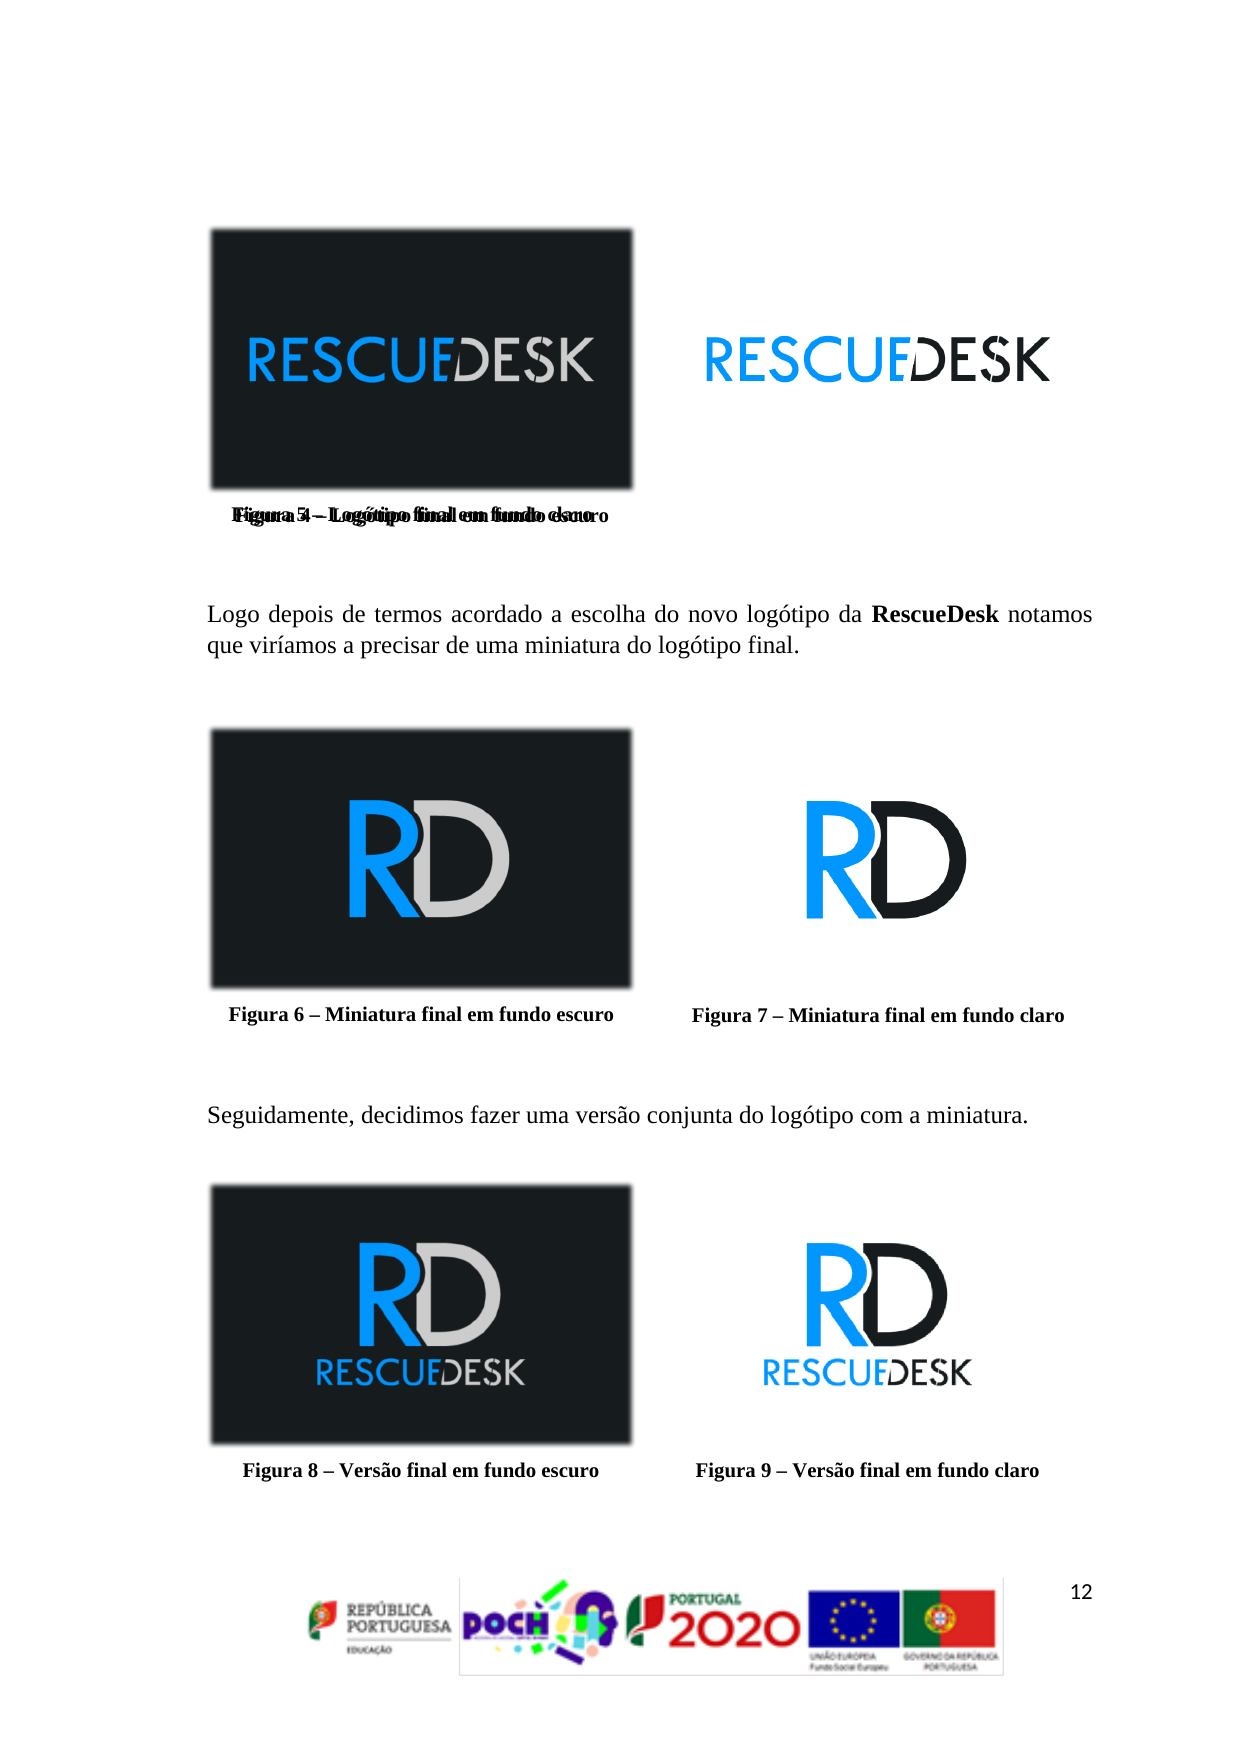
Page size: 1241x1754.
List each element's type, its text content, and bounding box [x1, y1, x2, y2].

picture [214, 732, 628, 985]
picture [663, 725, 1093, 994]
picture [214, 1188, 628, 1441]
picture [295, 1578, 1006, 1678]
picture [214, 232, 629, 486]
picture [663, 224, 1093, 493]
text Logo depois de termos acordado a escolha do novo logótipo da RescueDesk notamos que viríamos a precisar de uma miniatura do logótipo final. [207, 599, 1092, 659]
picture [661, 1188, 1074, 1441]
text Seguidamente, decidimos fazer uma versão conjunta do logótipo com a miniatura. [207, 1100, 1092, 1129]
